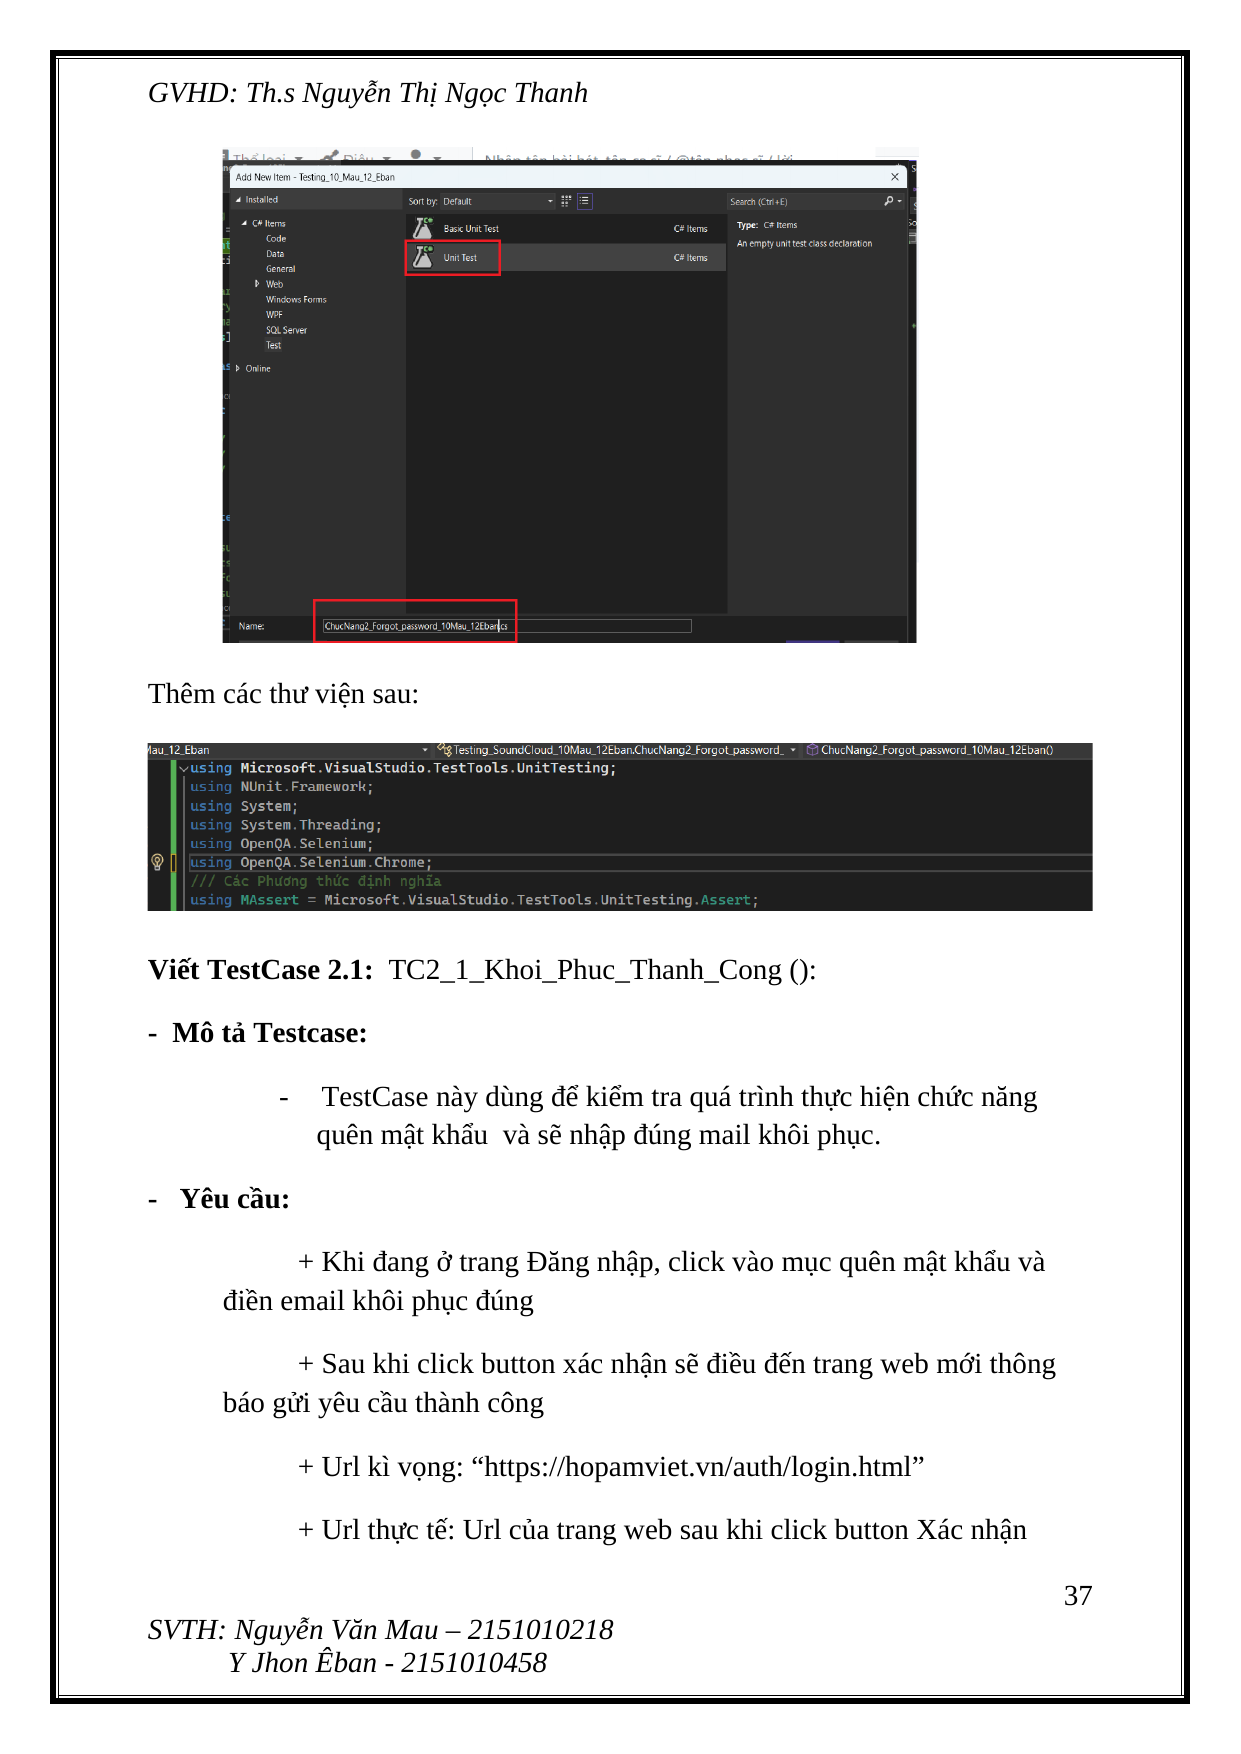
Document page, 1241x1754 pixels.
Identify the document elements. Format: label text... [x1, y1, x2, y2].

text + Khi đang ở trang Đăng nhập, click vào mục quên mật khẩu và điền email khôi phục đúng [223, 1244, 1092, 1317]
text + Url kì vọng: “https://hopamviet.vn/auth/login.html” [223, 1449, 1092, 1482]
text Viết TestCase 2.1: TC2_1_Khoi_Phuc_Thanh_Cong (): [148, 952, 1092, 985]
text + Sau khi click button xác nhận sẽ điều đến trang web mới thông báo gửi yêu cầu thành công [223, 1347, 1092, 1419]
text - TestCase này dùng để kiểm tra quá trình thực hiện chức năng quên mật khẩu và sẽ nhập đúng mail khôi phục. [279, 1079, 1092, 1151]
text + Url thực tế: Url của trang web sau khi click button Xác nhận [223, 1512, 1092, 1546]
text Thêm các thư viện sau: [148, 676, 1092, 710]
text - Yêu cầu: [148, 1181, 1092, 1214]
picture [222, 147, 919, 643]
picture [147, 743, 1093, 911]
text - Mô tả Testcase: [148, 1015, 1092, 1049]
